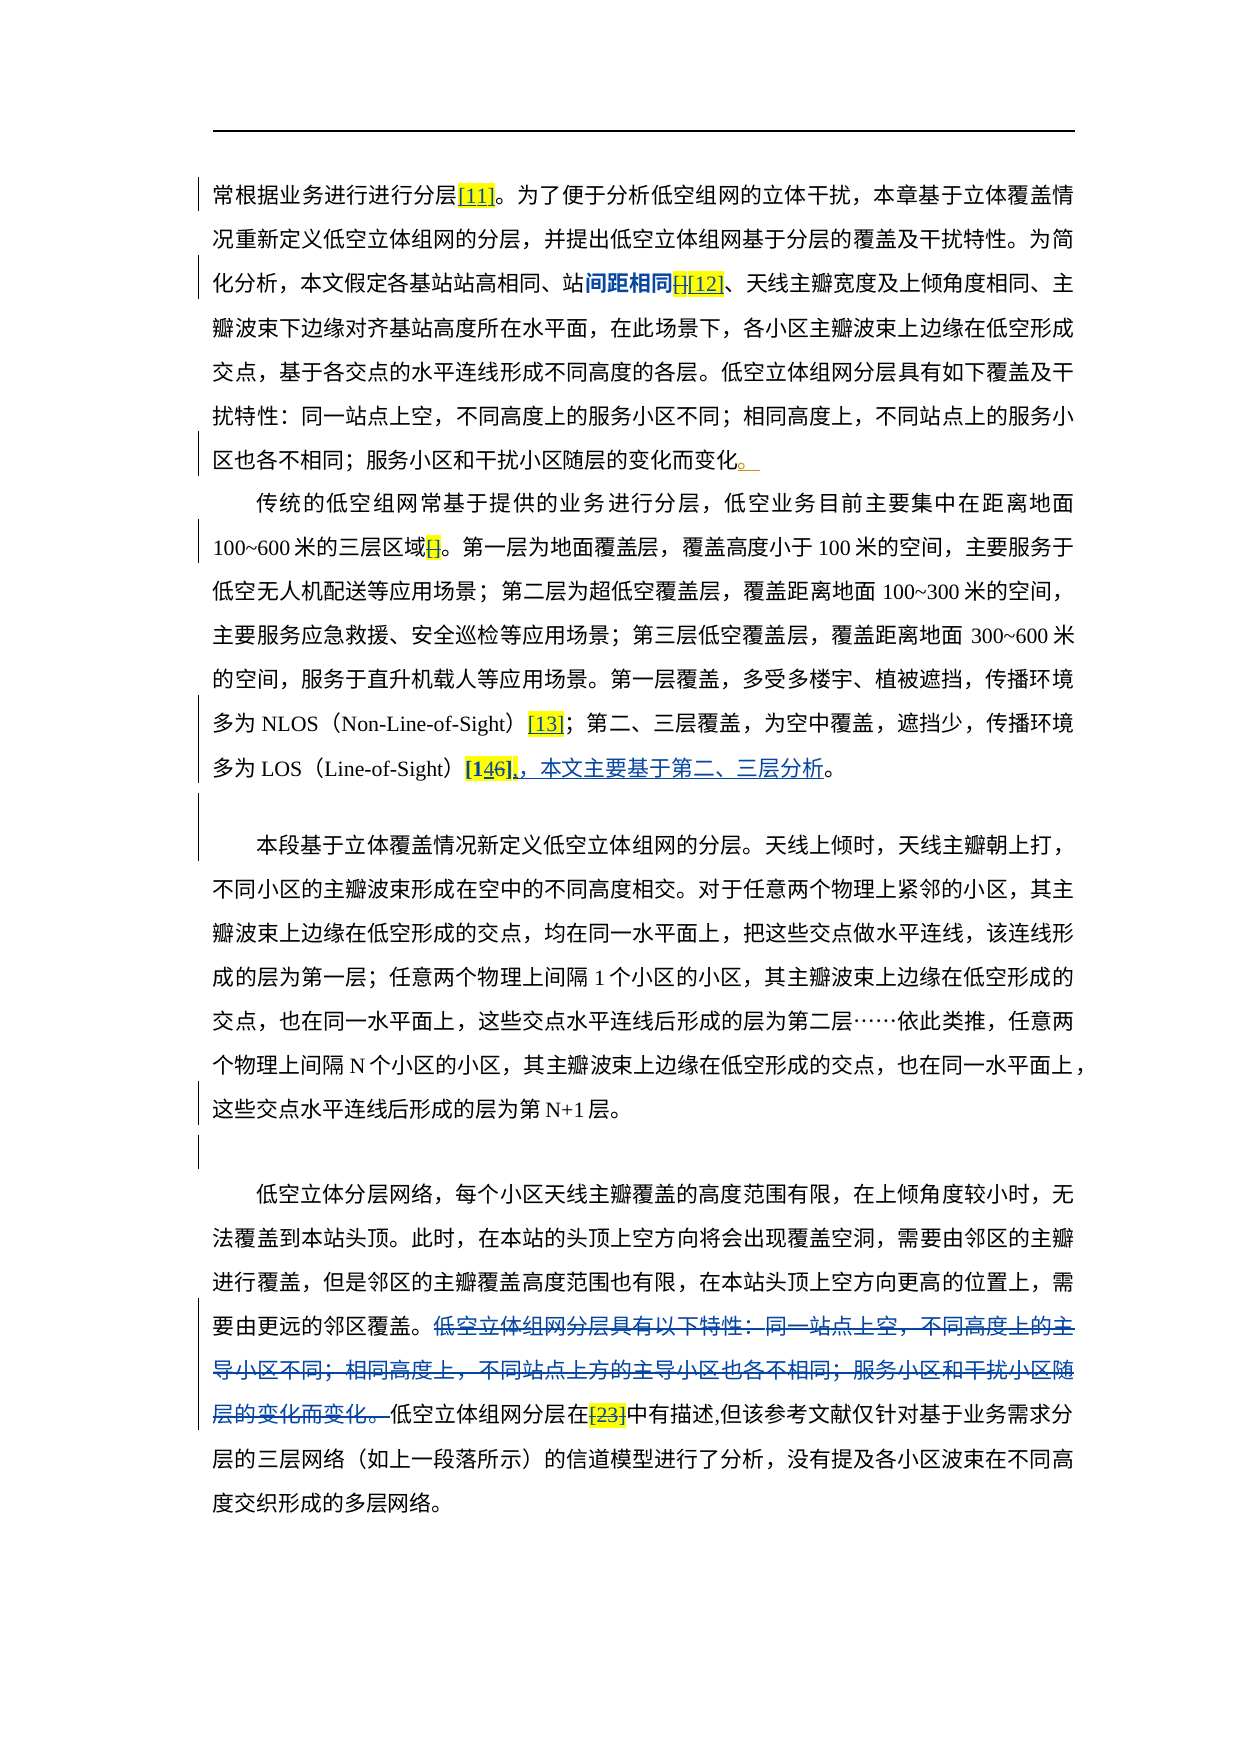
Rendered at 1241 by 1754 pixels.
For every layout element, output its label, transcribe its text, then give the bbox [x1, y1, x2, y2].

text 本段基于立体覆盖情况新定义低空立体组网的分层。天线上倾时，天线主瓣朝上打，不同小区的主瓣波束形成在空中的不同高度相交。对于任意两个物理上紧邻的小区，其主瓣波束上边缘在低空形成的交点，均在同一水平面上，把这些交点做水平连线，该连线形成的层为第一层；任意两个物理上间隔1个小区的小区，其主瓣波束上边缘在低空形成的交点，也在同一水平面上，这些交点水平连线后形成的层为第二层……依此类推，任意两个物理上间隔N个小区的小区，其主瓣波束上边缘在低空形成的交点，也在同一水平面上，这些交点水平连线后形成的层为第N+1层。 [213, 827, 1075, 1125]
text 低空立体分层网络，每个小区天线主瓣覆盖的高度范围有限，在上倾角度较小时，无法覆盖到本站头顶。此时，在本站的头顶上空方向将会出现覆盖空洞，需要由邻区的主瓣进行覆盖，但是邻区的主瓣覆盖高度范围也有限，在本站头顶上空方向更高的位置上，需要由更远的邻区覆盖。低空立体组网分层在中有描述,但该参考文献仅针对基于业务需求分层的三层网络（如上一段落所示）的信道模型进行了分析，没有提及各小区波束在不同高度交织形成的多层网络。 [213, 1176, 1075, 1518]
text 传统的低空组网常基于提供的业务进行分层，低空业务目前主要集中在距离地面100~600米的三层区域。第一层为地面覆盖层，覆盖高度小于100米的空间，主要服务于低空无人机配送等应用场景；第二层为超低空覆盖层，覆盖距离地面100~300米的空间，主要服务应急救援、安全巡检等应用场景；第三层低空覆盖层，覆盖距离地面300~600米的空间，服务于直升机载人等应用场景。第一层覆盖，多受多楼宇、植被遮挡，传播环境多为NLOS（Non-Line-of-Sight）；第二、三层覆盖，为空中覆盖，遮挡少，传播环境多为LOS（Line-of-Sight）[1]。 [213, 485, 1075, 783]
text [213, 177, 1075, 223]
